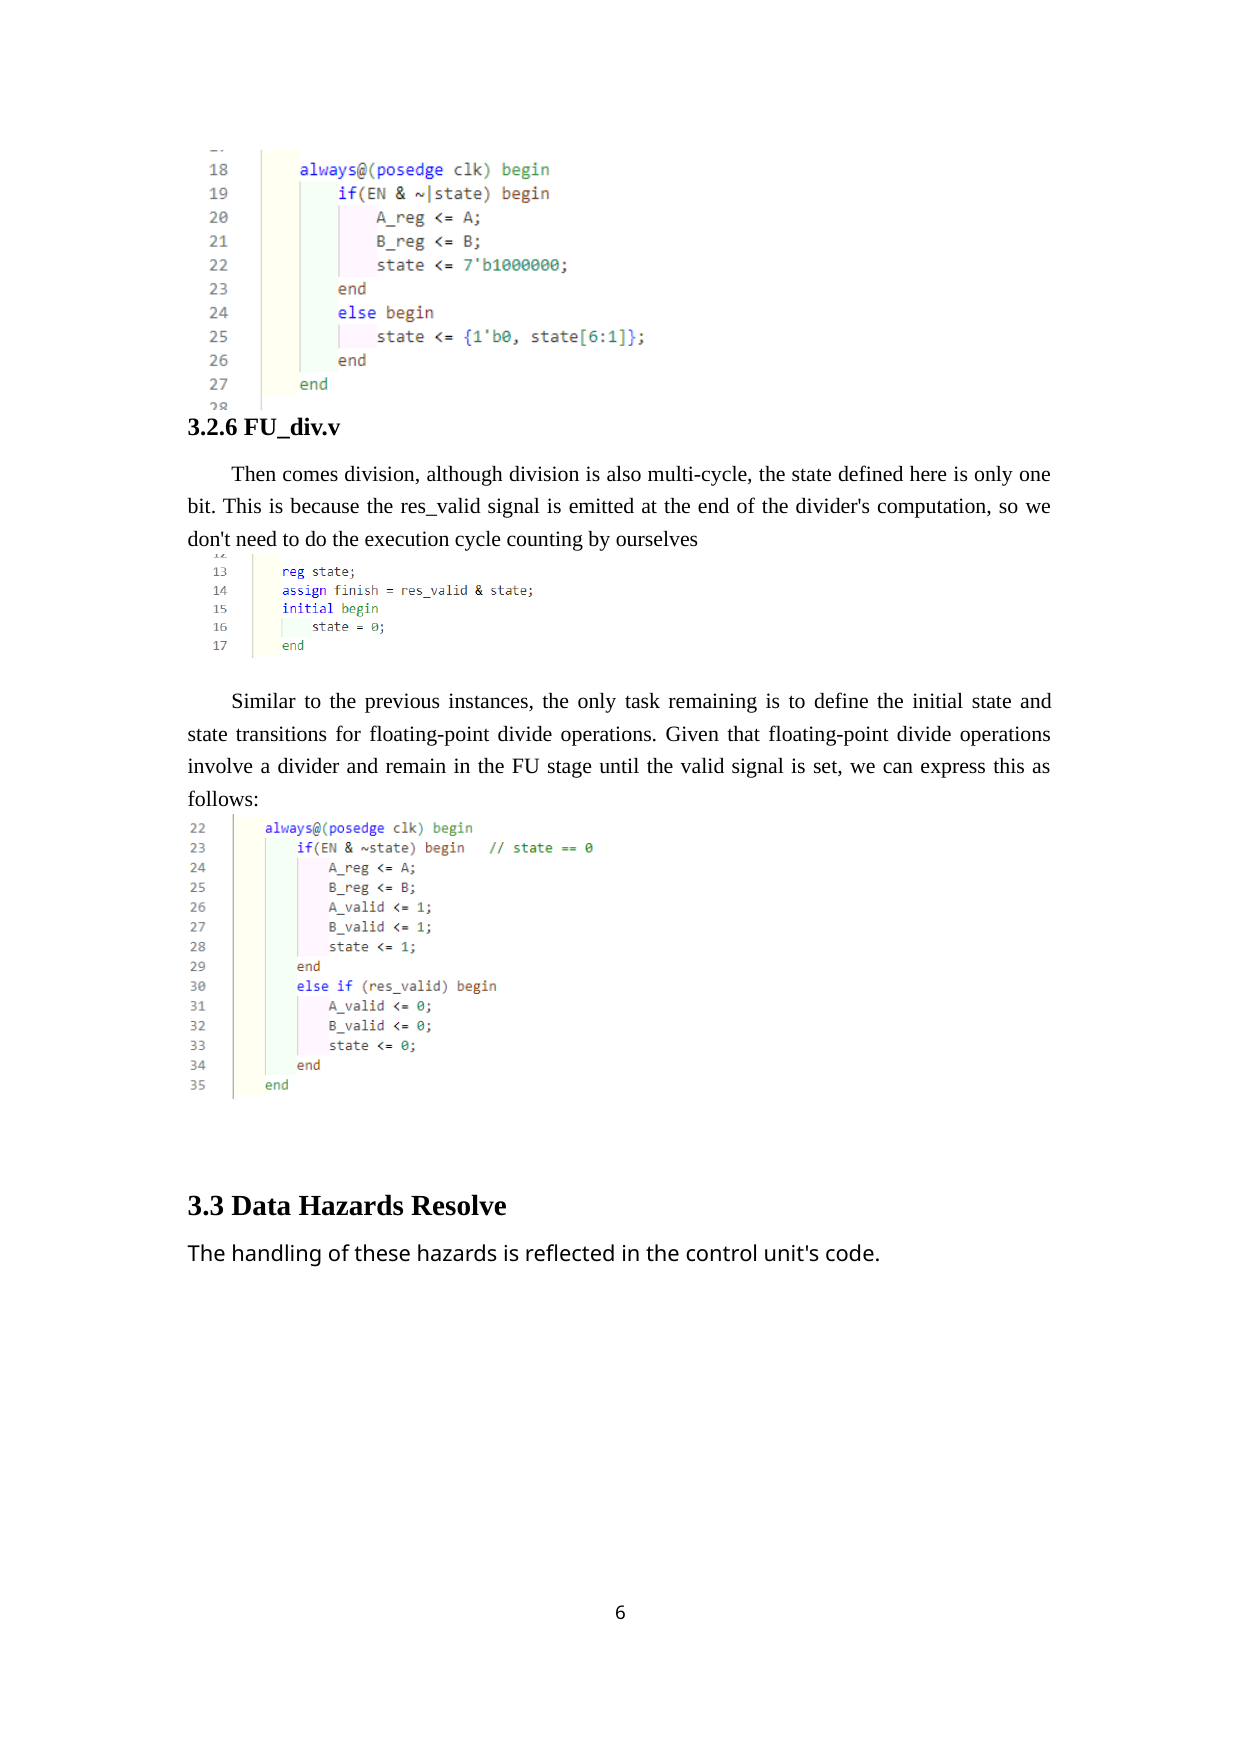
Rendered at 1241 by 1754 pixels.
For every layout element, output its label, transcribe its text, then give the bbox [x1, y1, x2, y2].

list Data Hazards Resolve [187, 1172, 1053, 1237]
picture [187, 150, 874, 410]
text 3.2.6 FU_div.v [187, 410, 1053, 442]
text Similar to the previous instances, the only task remaining is to define the initial state and state transitions for floating-point divide operations. Given that floating-point divide operations involve a divider and remain in the FU stage until the valid signal is set, we can express this as follows: [187, 684, 1053, 814]
picture [187, 814, 845, 1099]
picture [187, 554, 714, 658]
text The handling of these hazards is reflected in the control unit's code. [187, 1237, 1053, 1269]
text Then comes division, although division is also multi-cycle, the state defined here is only one bit. This is because the res_valid signal is emitted at the end of the divider's computation, so we don't need to do the execution cycle counting by ourselves [187, 457, 1053, 554]
